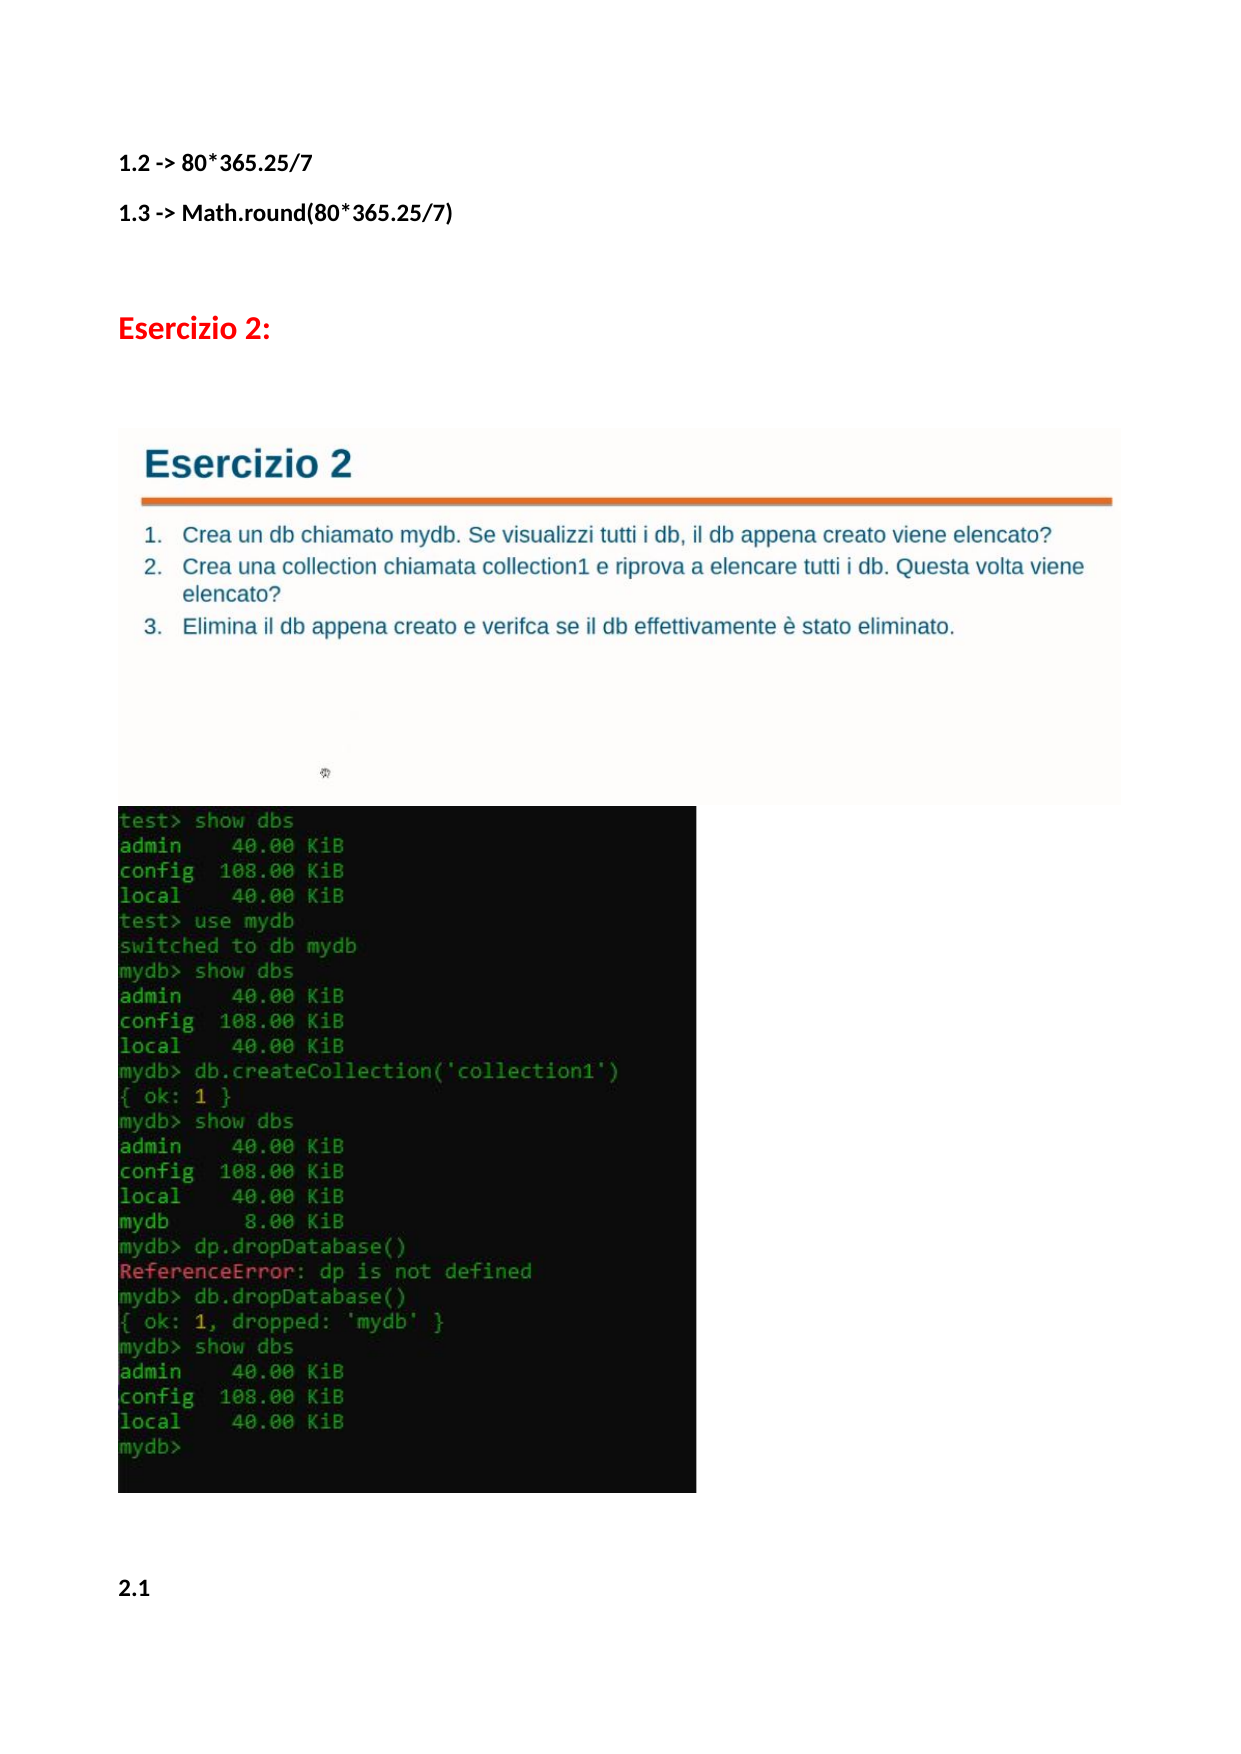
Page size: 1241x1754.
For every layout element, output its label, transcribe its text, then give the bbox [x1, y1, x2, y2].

text 1.3 -> Math.round(80*365.25/7) [118, 197, 1122, 228]
text 2.1 [118, 1572, 1122, 1603]
picture [118, 428, 1121, 805]
text Esercizio 2: [118, 307, 1122, 348]
text 1.2 -> 80*365.25/7 [118, 148, 1122, 178]
picture [118, 806, 697, 1493]
